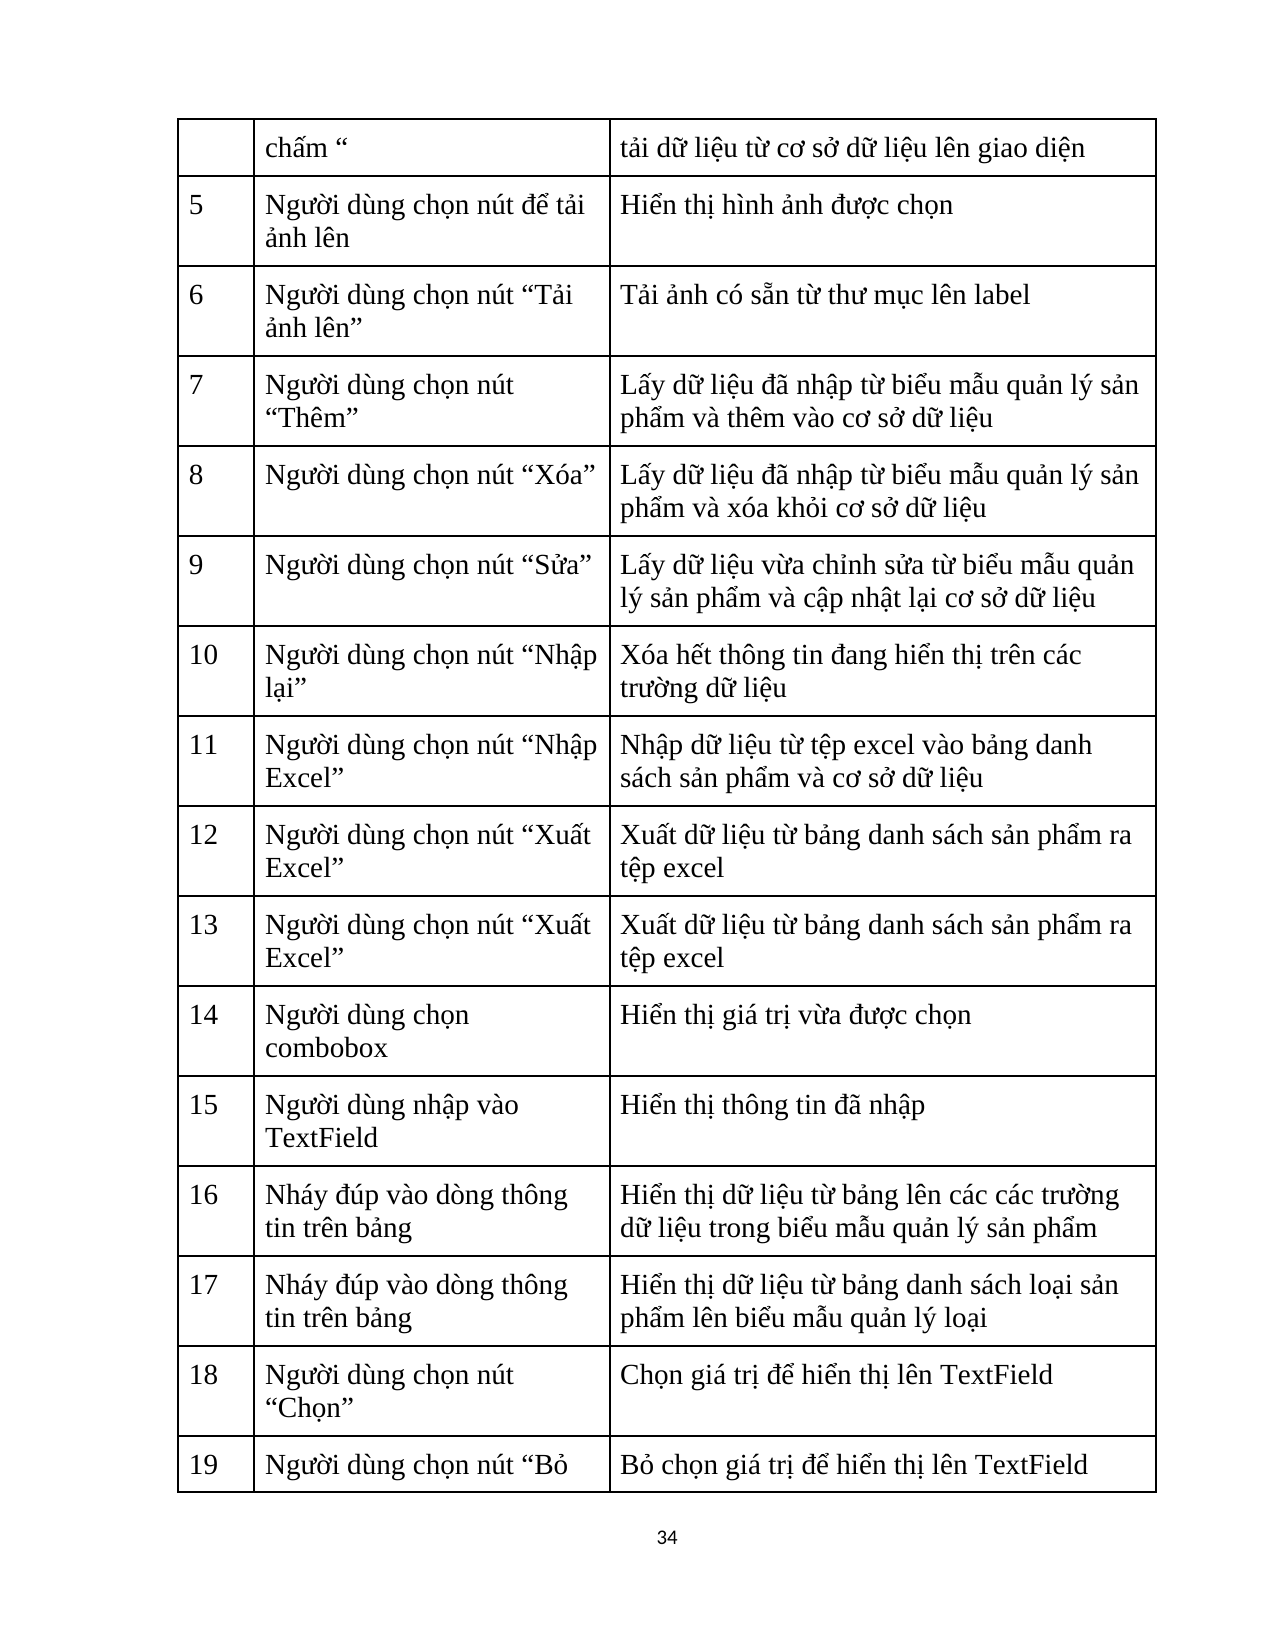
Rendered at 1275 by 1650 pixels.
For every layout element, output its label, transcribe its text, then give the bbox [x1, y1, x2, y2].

table_cell 19 [179, 1437, 253, 1491]
table_cell 13 [179, 897, 253, 984]
table_cell 12 [179, 807, 253, 894]
table_cell Hiển thị thông tin đã nhập [611, 1077, 1155, 1164]
table_cell Nhập dữ liệu từ tệp excel vào bảng danh sách sản phẩm và cơ sở dữ liệu [611, 717, 1155, 804]
table_cell 4 [179, 120, 253, 174]
table_cell Hiển thị dữ liệu từ bảng lên các các trường dữ liệu trong biểu mẫu quản lý sản phẩm [611, 1167, 1155, 1254]
table_cell Xuất dữ liệu từ bảng danh sách sản phẩm ra tệp excel [611, 807, 1155, 894]
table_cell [255, 1437, 609, 1491]
table_cell 18 [179, 1347, 253, 1434]
table_cell 6 [179, 267, 253, 354]
table_cell 16 [179, 1167, 253, 1254]
table_cell Người dùng chọn nút “Xóa” [255, 447, 609, 534]
table_cell Hiển thị giá trị vừa được chọn [611, 987, 1155, 1074]
table_cell Người dùng chọn nút “Tải ảnh lên” [255, 267, 609, 354]
table_cell Người dùng chọn nút “Nhập lại” [255, 627, 609, 714]
table_cell 8 [179, 447, 253, 534]
table_cell Lấy dữ liệu vừa chỉnh sửa từ biểu mẫu quản lý sản phẩm và cập nhật lại cơ sở dữ liệu [611, 537, 1155, 624]
table_cell 11 [179, 717, 253, 804]
table_cell 10 [179, 627, 253, 714]
table_cell 5 [179, 177, 253, 264]
table_cell Người dùng chọn nút “Xuất Excel” [255, 807, 609, 894]
table_cell Người dùng chọn nút để tải ảnh lên [255, 177, 609, 264]
table_cell Xuất dữ liệu từ bảng danh sách sản phẩm ra tệp excel [611, 897, 1155, 984]
table_cell 9 [179, 537, 253, 624]
table_cell 15 [179, 1077, 253, 1164]
table_cell Chọn giá trị để hiển thị lên TextField [611, 1347, 1155, 1434]
table_cell Người dùng chọn nút “Nhập Excel” [255, 717, 609, 804]
table_cell 17 [179, 1257, 253, 1344]
table_cell Tải ảnh có sẵn từ thư mục lên label [611, 267, 1155, 354]
table_cell Người dùng chọn nút “Sửa” [255, 537, 609, 624]
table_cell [611, 1437, 1155, 1491]
table_cell Nháy đúp vào dòng thông tin trên bảng [255, 1167, 609, 1254]
table_cell 14 [179, 987, 253, 1074]
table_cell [611, 120, 1155, 174]
table_cell Người dùng chọn nút “Thêm” [255, 357, 609, 444]
table_cell Người dùng chọn combobox [255, 987, 609, 1074]
table_cell Hiển thị hình ảnh được chọn [611, 177, 1155, 264]
table_cell Lấy dữ liệu đã nhập từ biểu mẫu quản lý sản phẩm và xóa khỏi cơ sở dữ liệu [611, 447, 1155, 534]
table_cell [255, 120, 609, 174]
table_cell Xóa hết thông tin đang hiển thị trên các trường dữ liệu [611, 627, 1155, 714]
table_cell Nháy đúp vào dòng thông tin trên bảng [255, 1257, 609, 1344]
table_cell Người dùng nhập vào TextField [255, 1077, 609, 1164]
table_cell Lấy dữ liệu đã nhập từ biểu mẫu quản lý sản phẩm và thêm vào cơ sở dữ liệu [611, 357, 1155, 444]
table_cell 7 [179, 357, 253, 444]
table_cell Người dùng chọn nút “Chọn” [255, 1347, 609, 1434]
table_cell Người dùng chọn nút “Xuất Excel” [255, 897, 609, 984]
table_cell Hiển thị dữ liệu từ bảng danh sách loại sản phẩm lên biểu mẫu quản lý loại [611, 1257, 1155, 1344]
